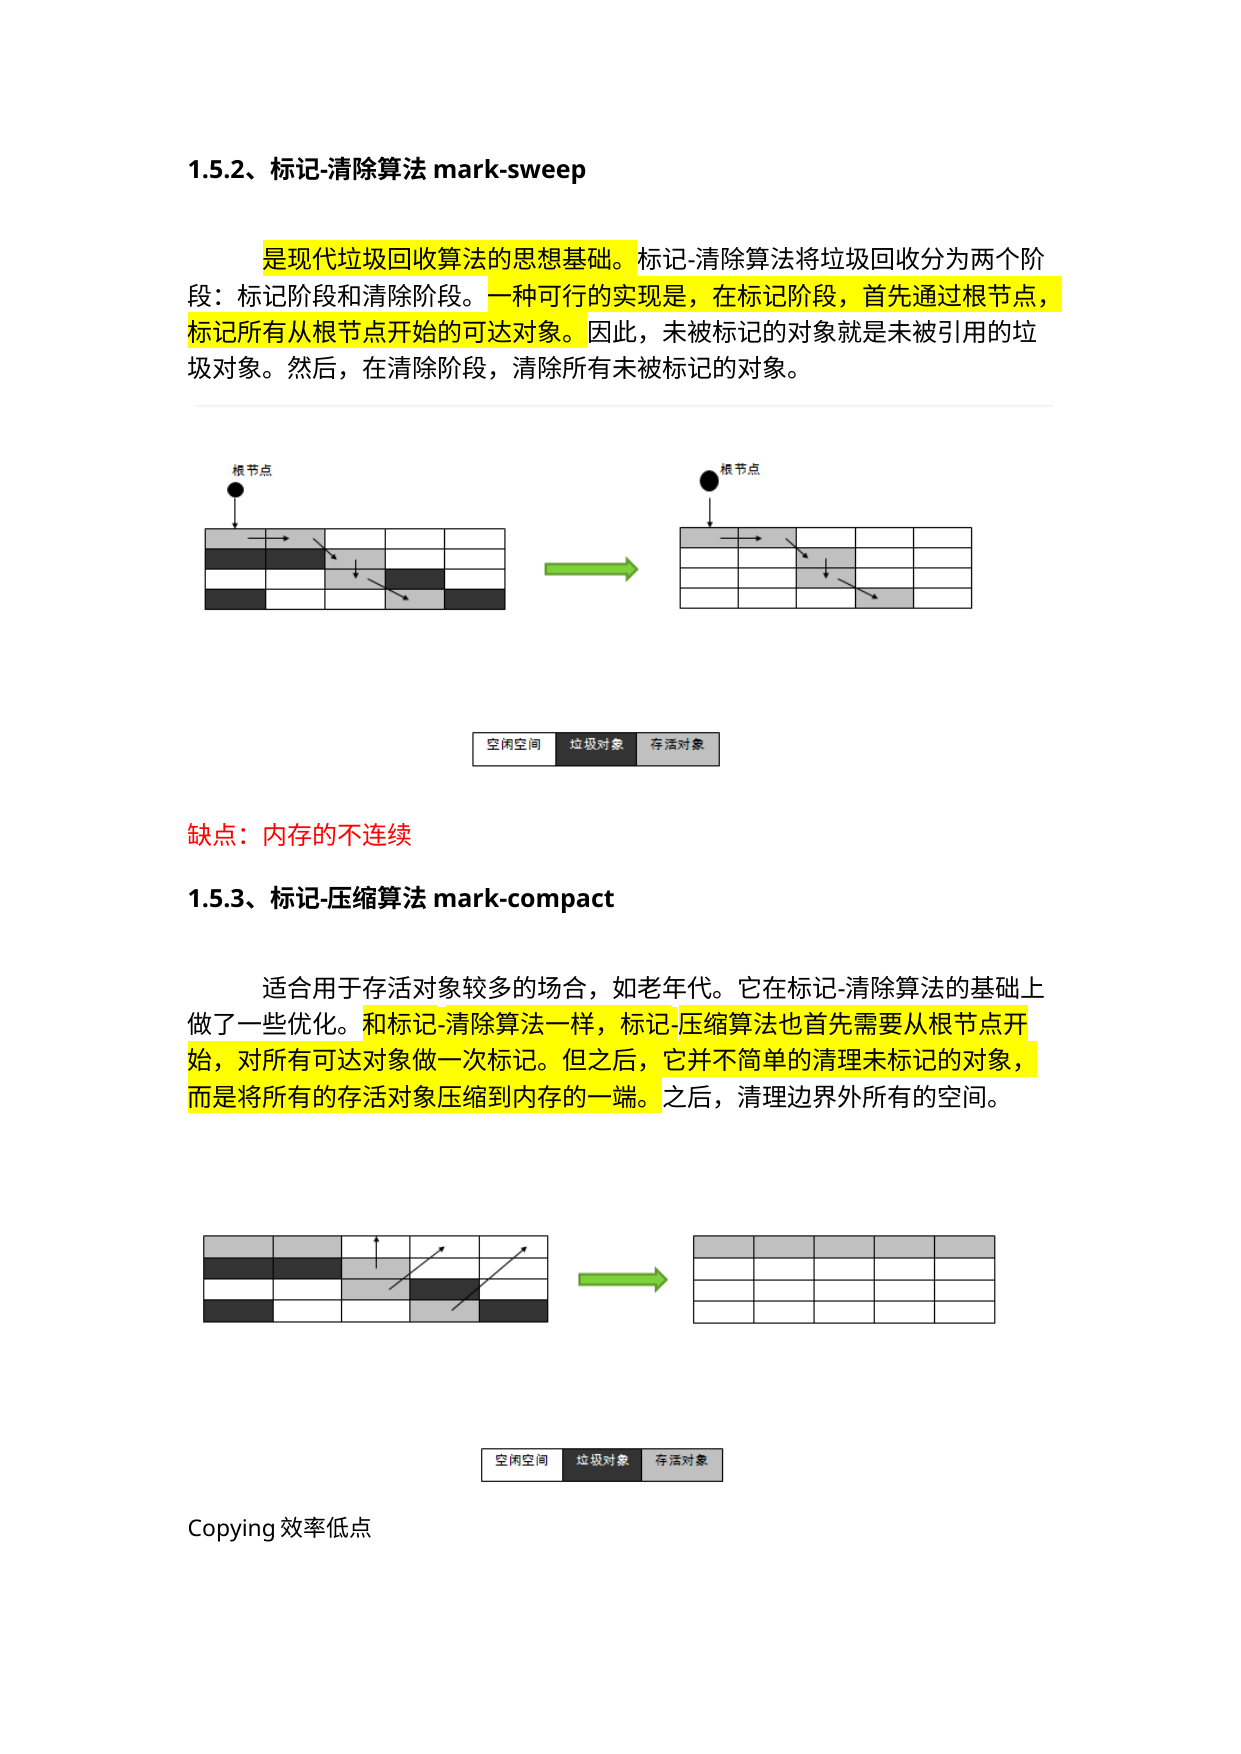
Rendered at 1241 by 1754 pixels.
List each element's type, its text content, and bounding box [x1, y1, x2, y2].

text 适合用于存活对象较多的场合，如老年代。它在标记-清除算法的基础上做了一些优化。和标记-清除算法一样，标记-压缩算法也首先需要从根节点开始，对所有可达对象做一次标记。但之后，它并不简单的清理未标记的对象，而是将所有的存活对象压缩到内存的一端。之后，清理边界外所有的空间。 [187, 968, 1053, 1113]
text Copying效率低点 [187, 1510, 1053, 1543]
picture [187, 1134, 1051, 1489]
text 缺点：内存的不连续 [187, 815, 1053, 851]
subtitle 1.5.2、标记-清除算法mark-sweep [187, 150, 1053, 186]
picture [187, 405, 1054, 795]
text 是现代垃圾回收算法的思想基础。标记-清除算法将垃圾回收分为两个阶段：标记阶段和清除阶段。一种可行的实现是，在标记阶段，首先通过根节点，标记所有从根节点开始的可达对象。因此，未被标记的对象就是未被引用的垃圾对象。然后，在清除阶段，清除所有未被标记的对象。 [187, 240, 1053, 385]
subtitle 1.5.3、标记-压缩算法mark-compact [187, 878, 1053, 915]
